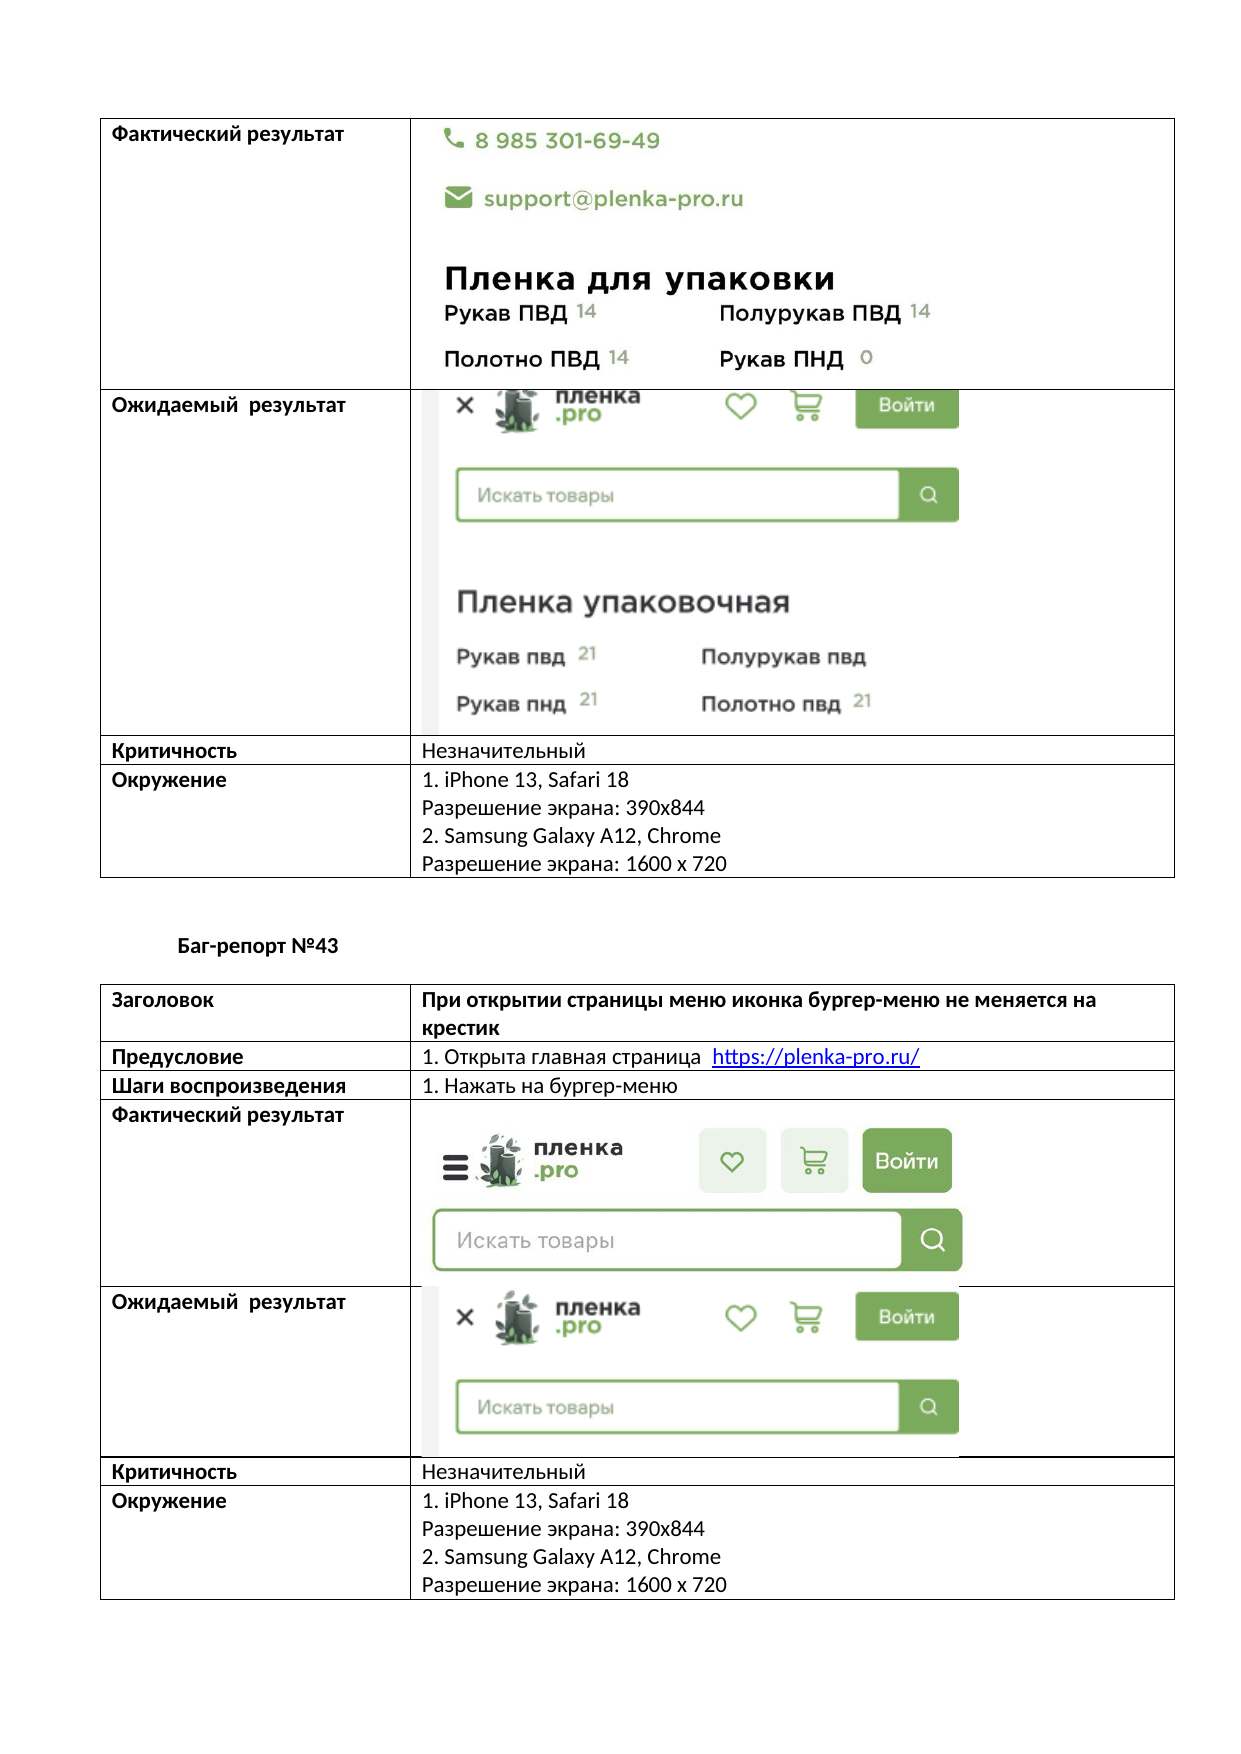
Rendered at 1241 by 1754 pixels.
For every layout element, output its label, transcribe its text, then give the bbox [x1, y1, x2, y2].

table_cell Окружение [101, 1486, 410, 1598]
table_cell Критичность [101, 1458, 410, 1485]
table_cell Фактический результат [101, 119, 410, 389]
table_cell [411, 390, 421, 735]
table_cell Предусловие [101, 1042, 410, 1070]
table_cell [973, 1100, 1174, 1286]
text Баг-репорт №43 [177, 931, 1152, 959]
table_cell [959, 390, 1174, 735]
picture [421, 119, 1001, 389]
table_cell 1. Нажать на бургер-меню [411, 1071, 1174, 1099]
table_cell [411, 119, 421, 389]
picture [421, 1100, 973, 1457]
table_cell [411, 1287, 421, 1456]
table_header Заголовок [101, 985, 410, 1041]
table_cell [1001, 119, 1174, 389]
table_header При открытии страницы меню иконка бургер-меню не меняется на крестик [411, 985, 1174, 1041]
table_cell 1. Открыта главная страница https://plenka-pro.ru/ [411, 1042, 1174, 1070]
table_cell [411, 1100, 421, 1286]
table_cell Фактический результат [101, 1100, 410, 1286]
table_cell Ожидаемый результат [101, 390, 410, 735]
table_cell Незначительный [411, 736, 1174, 764]
picture [421, 390, 959, 735]
table_cell Шаги воспроизведения [101, 1071, 410, 1099]
table_cell Окружение [101, 765, 410, 877]
table_cell Ожидаемый результат [101, 1287, 410, 1456]
table_cell 1. iPhone 13, Safari 18 Разрешение экрана: 390x844 2. Samsung Galaxy A12, Chrome Разрешение экрана: 1600 x 720 [411, 765, 1174, 877]
table_cell [959, 1287, 1174, 1456]
table_cell Критичность [101, 736, 410, 764]
table_cell 1. iPhone 13, Safari 18 Разрешение экрана: 390x844 2. Samsung Galaxy A12, Chrome Разрешение экрана: 1600 x 720 [411, 1486, 1174, 1598]
table_cell Незначительный [411, 1458, 1174, 1485]
